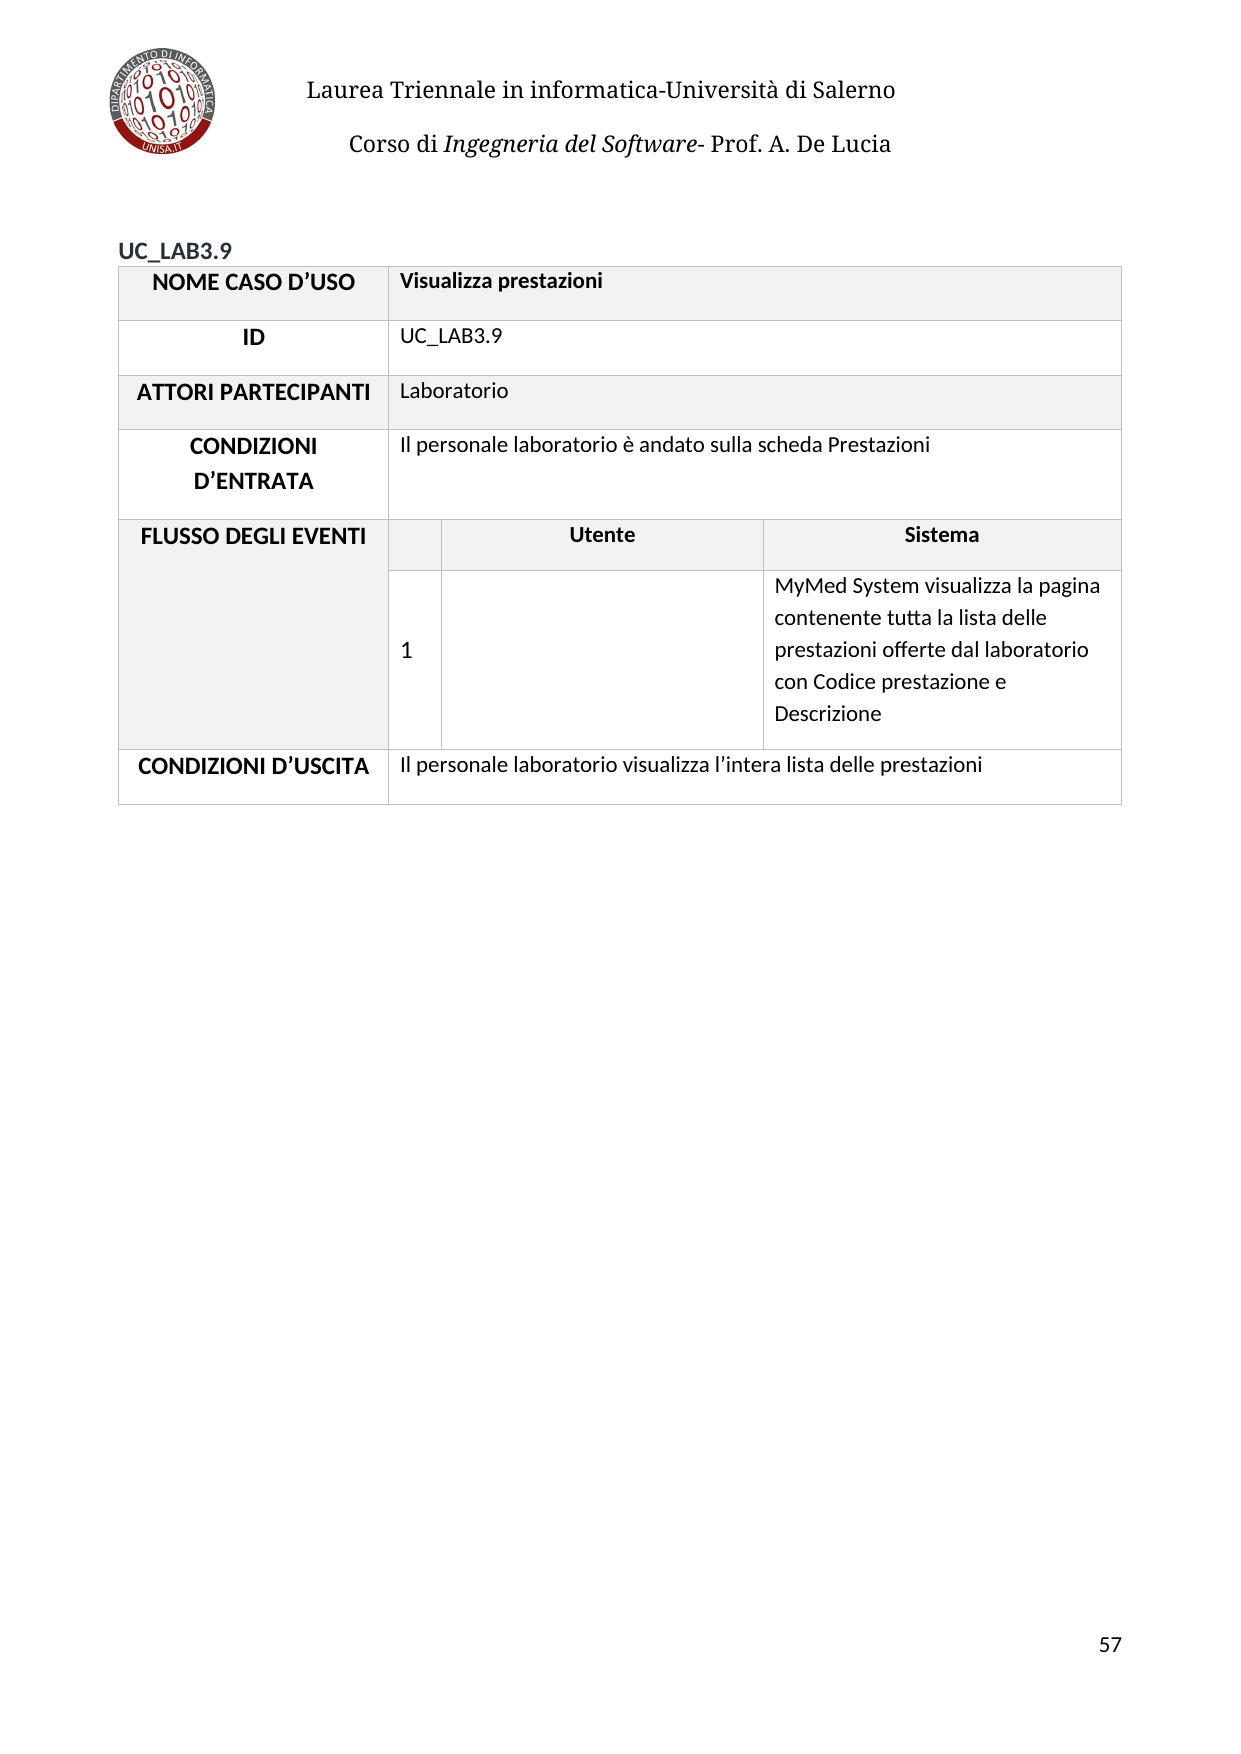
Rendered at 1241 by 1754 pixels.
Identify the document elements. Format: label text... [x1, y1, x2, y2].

table_cell Il personale laboratorio è andato sulla scheda Prestazioni [389, 430, 1121, 519]
table_header NOME Caso d’uso [119, 267, 388, 320]
picture [109, 48, 215, 154]
table_cell Attori partecipanti [119, 376, 388, 429]
table_cell Utente [442, 520, 763, 570]
table_cell MyMed System visualizza la pagina contenente tutta la lista delle prestazioni offerte dal laboratorio con Codice prestazione e Descrizione [764, 571, 1121, 749]
table_cell UC_LAB3.9 [389, 321, 1121, 375]
table_header Visualizza prestazioni [389, 267, 1121, 320]
table_cell Sistema [764, 520, 1121, 570]
subtitle UC_LAB3.9 [118, 235, 1122, 266]
table_cell condizioni d’uscita [119, 750, 388, 804]
table_cell [442, 571, 763, 749]
table_cell Il personale laboratorio visualizza l’intera lista delle prestazioni [389, 750, 1121, 804]
table_cell [389, 520, 441, 570]
table_cell flusso degli eventi [119, 520, 388, 749]
table_cell ID [119, 321, 388, 375]
table_cell Laboratorio [389, 376, 1121, 429]
table_cell Condizioni d’entrata [119, 430, 388, 519]
table_cell 1 [389, 571, 441, 749]
